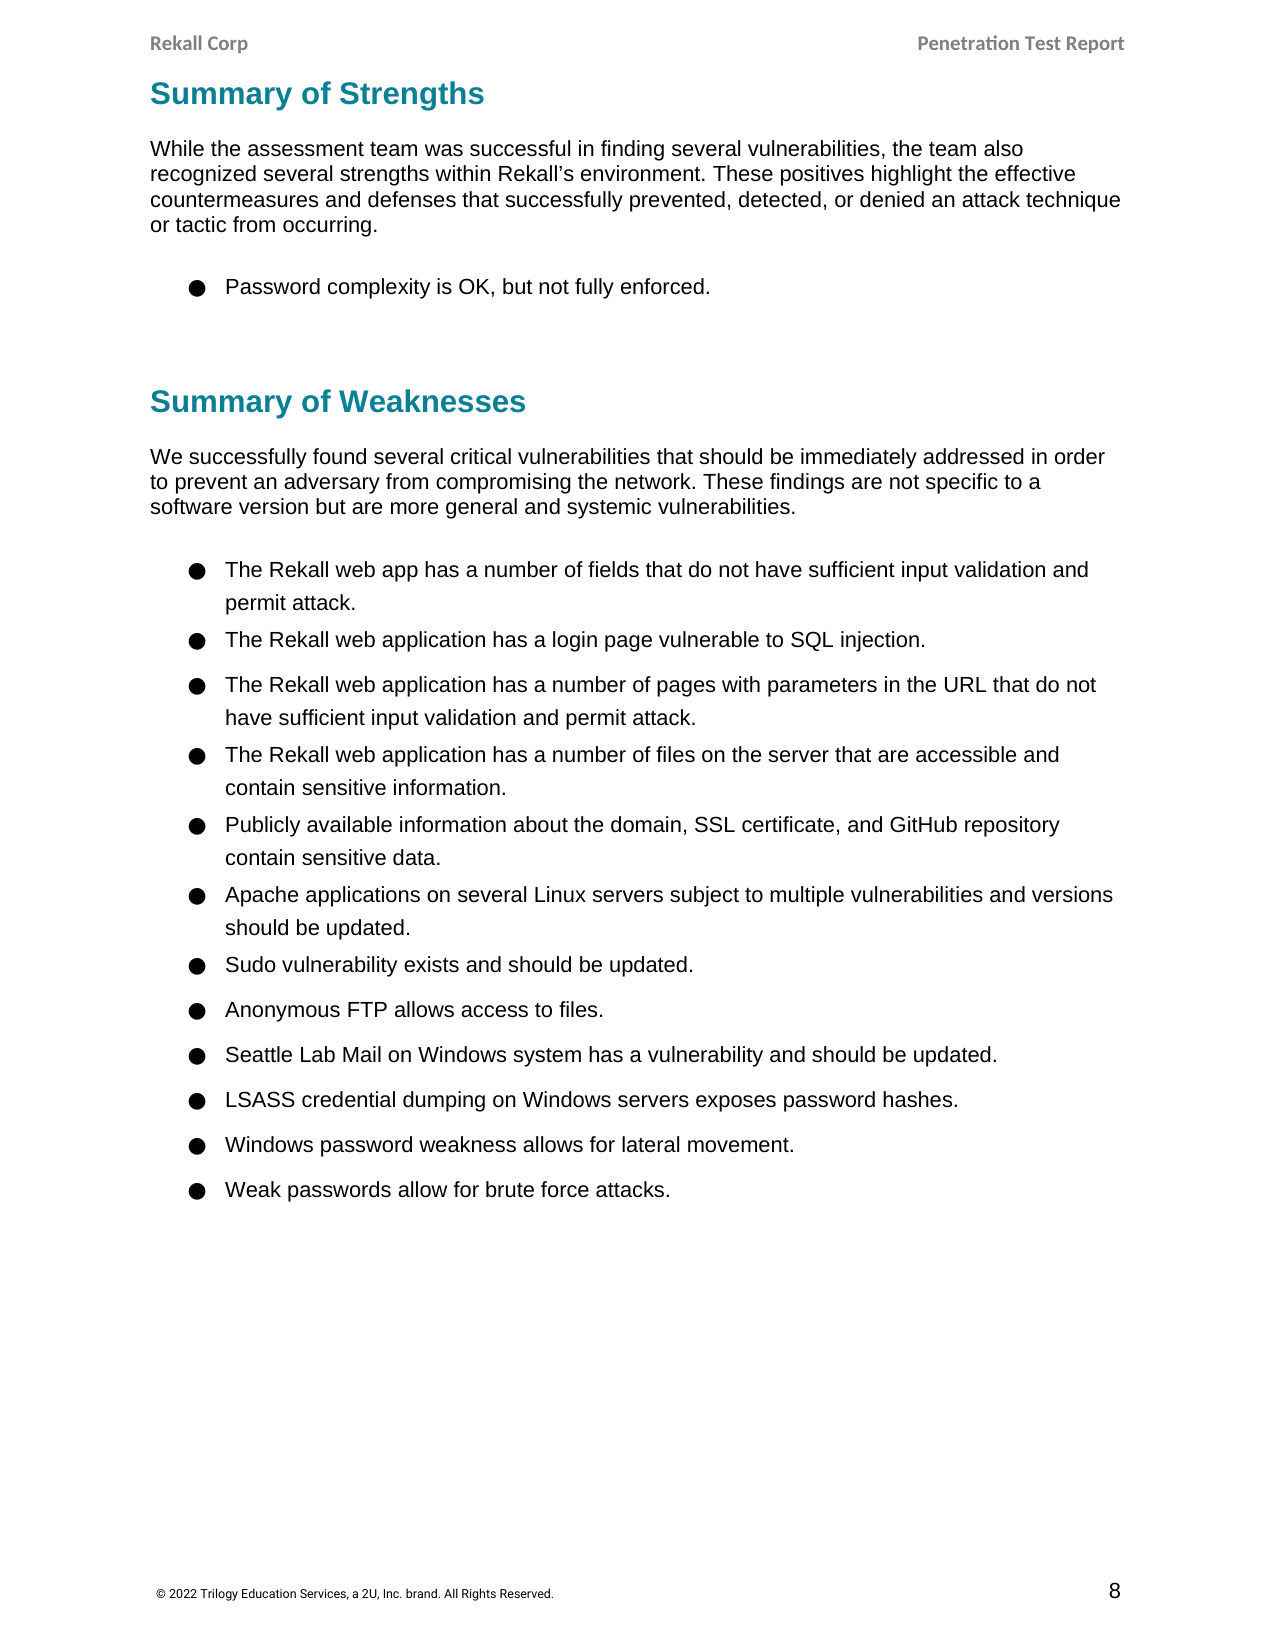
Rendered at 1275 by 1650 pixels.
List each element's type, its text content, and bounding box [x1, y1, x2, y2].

list The Rekall web app has a number of fields that do not have sufficient input validation and permit attack. [187, 545, 1125, 615]
subtitle Summary of Strengths [150, 75, 1125, 111]
list LSASS credential dumping on Windows servers exposes password hashes. [187, 1075, 1125, 1120]
list Password complexity is OK, but not fully enforced. [187, 262, 1125, 307]
subtitle Summary of Weaknesses [150, 383, 1125, 419]
list Windows password weakness allows for lateral movement. [187, 1120, 1125, 1164]
text We successfully found several critical vulnerabilities that should be immediately addressed in order to prevent an adversary from compromising the network. These findings are not specific to a software version but are more general and systemic vulnerabilities. [150, 444, 1125, 519]
list The Rekall web application has a login page vulnerable to SQL injection. [187, 615, 1125, 660]
list The Rekall web application has a number of files on the server that are accessible and contain sensitive information. [187, 730, 1125, 800]
text While the assessment team was successful in finding several vulnerabilities, the team also recognized several strengths within Rekall’s environment. These positives highlight the effective countermeasures and defenses that successfully prevented, detected, or denied an attack technique or tactic from occurring. [150, 136, 1125, 237]
list Apache applications on several Linux servers subject to multiple vulnerabilities and versions should be updated. [187, 870, 1125, 940]
list Seattle Lab Mail on Windows system has a vulnerability and should be updated. [187, 1030, 1125, 1075]
list Anonymous FTP allows access to files. [187, 985, 1125, 1030]
list The Rekall web application has a number of pages with parameters in the URL that do not have sufficient input validation and permit attack. [187, 660, 1125, 730]
list Publicly available information about the domain, SSL certificate, and GitHub repository contain sensitive data. [187, 800, 1125, 870]
list Weak passwords allow for brute force attacks. [187, 1164, 1125, 1209]
list Sudo vulnerability exists and should be updated. [187, 940, 1125, 985]
